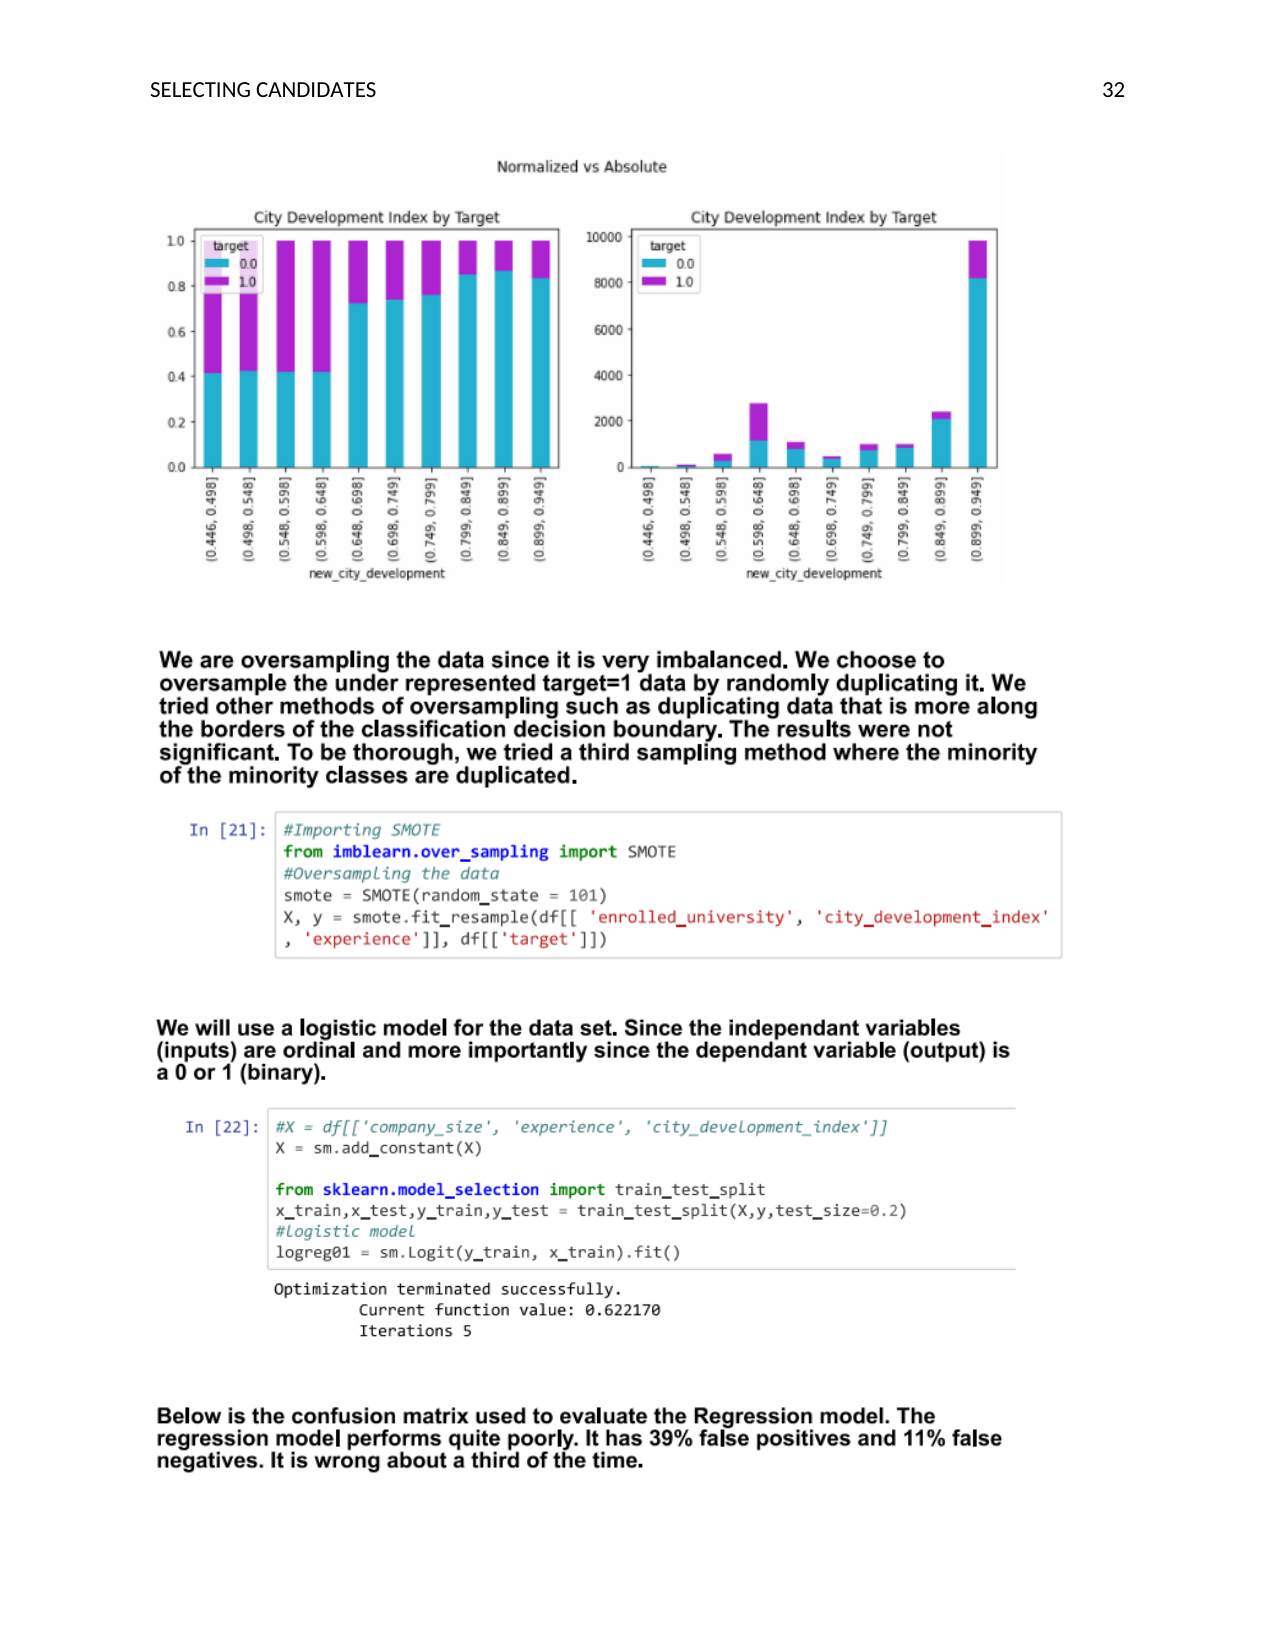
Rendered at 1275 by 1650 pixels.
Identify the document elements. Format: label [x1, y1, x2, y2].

picture [150, 643, 1072, 967]
picture [150, 1011, 1016, 1475]
picture [150, 150, 1008, 599]
